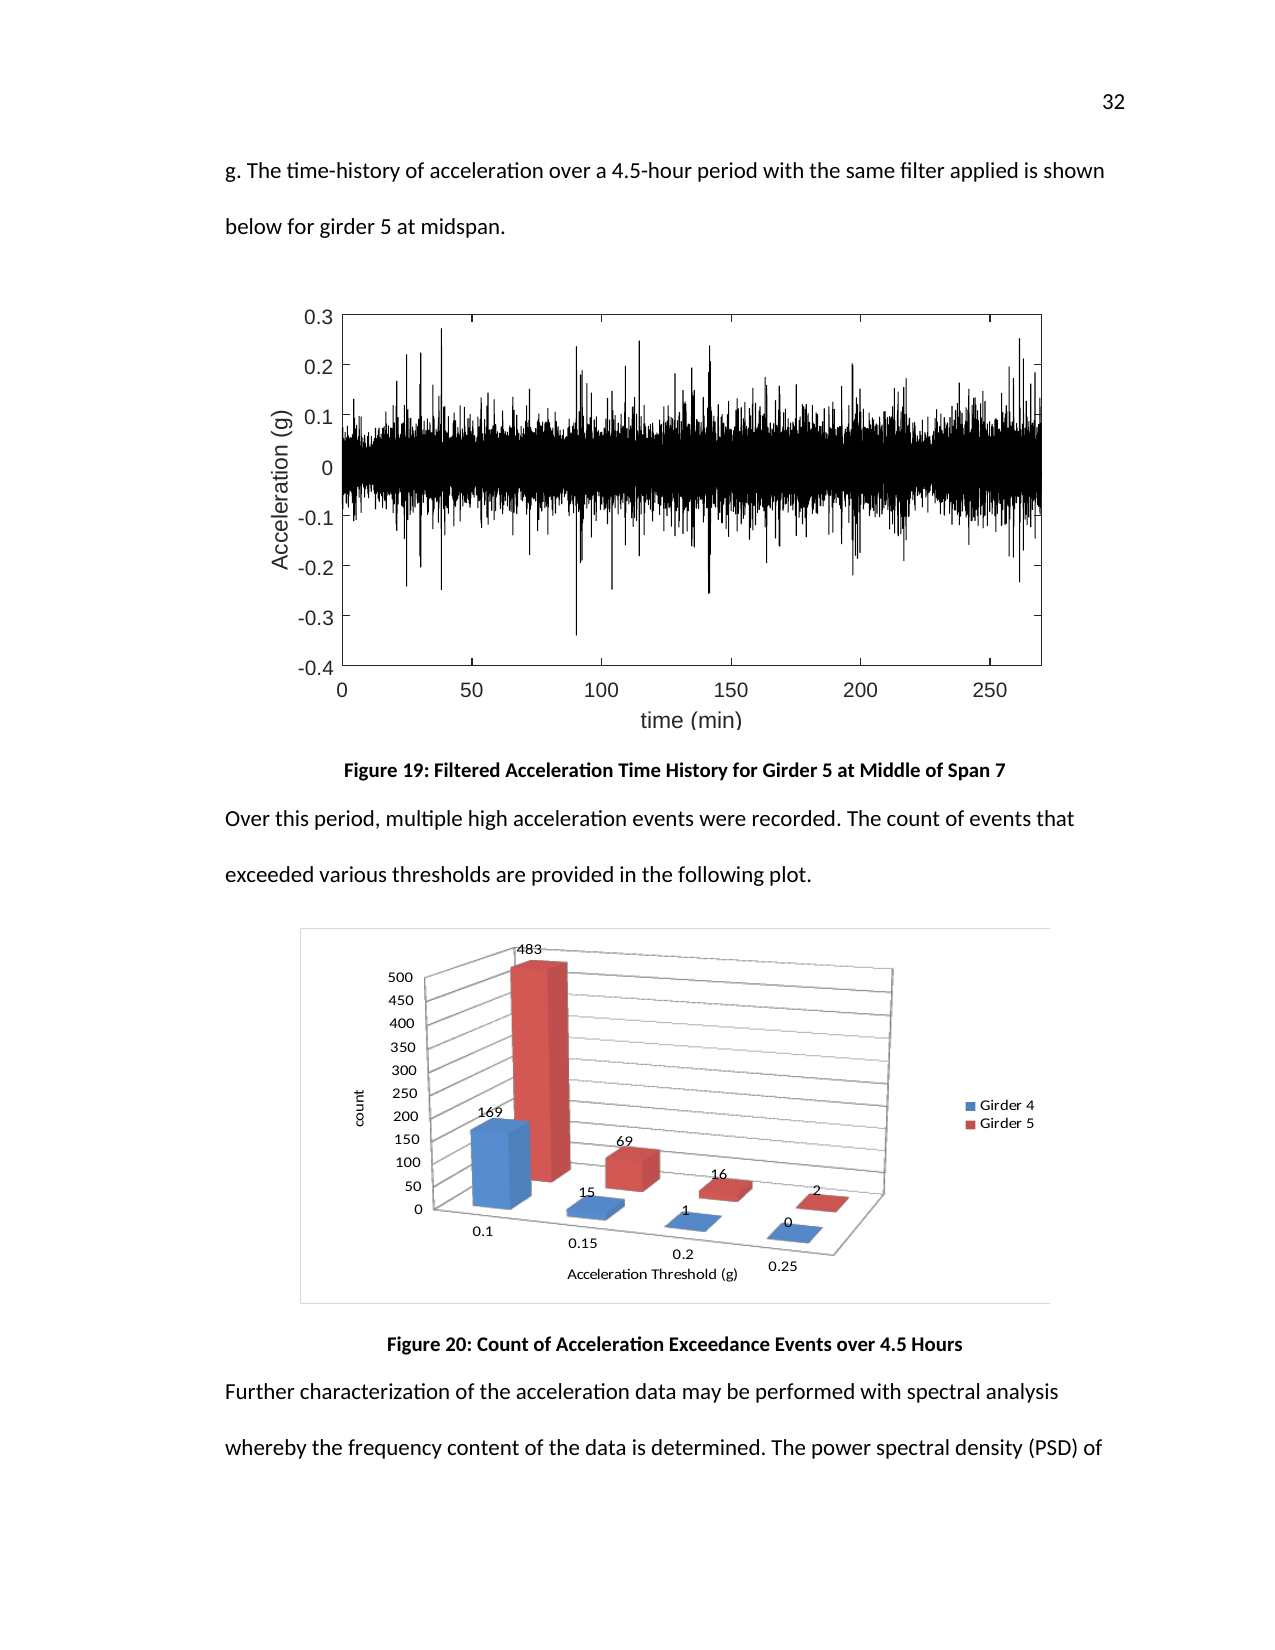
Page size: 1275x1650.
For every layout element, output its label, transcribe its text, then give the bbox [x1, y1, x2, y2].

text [225, 156, 1125, 240]
text Figure 19: Filtered Acceleration Time History for Girder 5 at Middle of Span 7 [225, 757, 1125, 783]
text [225, 1377, 1125, 1462]
text Over this period, multiple high acceleration events were recorded. The count of events that exceeded various thresholds are provided in the following plot. [225, 804, 1125, 888]
text Figure 20: Count of Acceleration Exceedance Events over 4.5 Hours [225, 1331, 1125, 1357]
